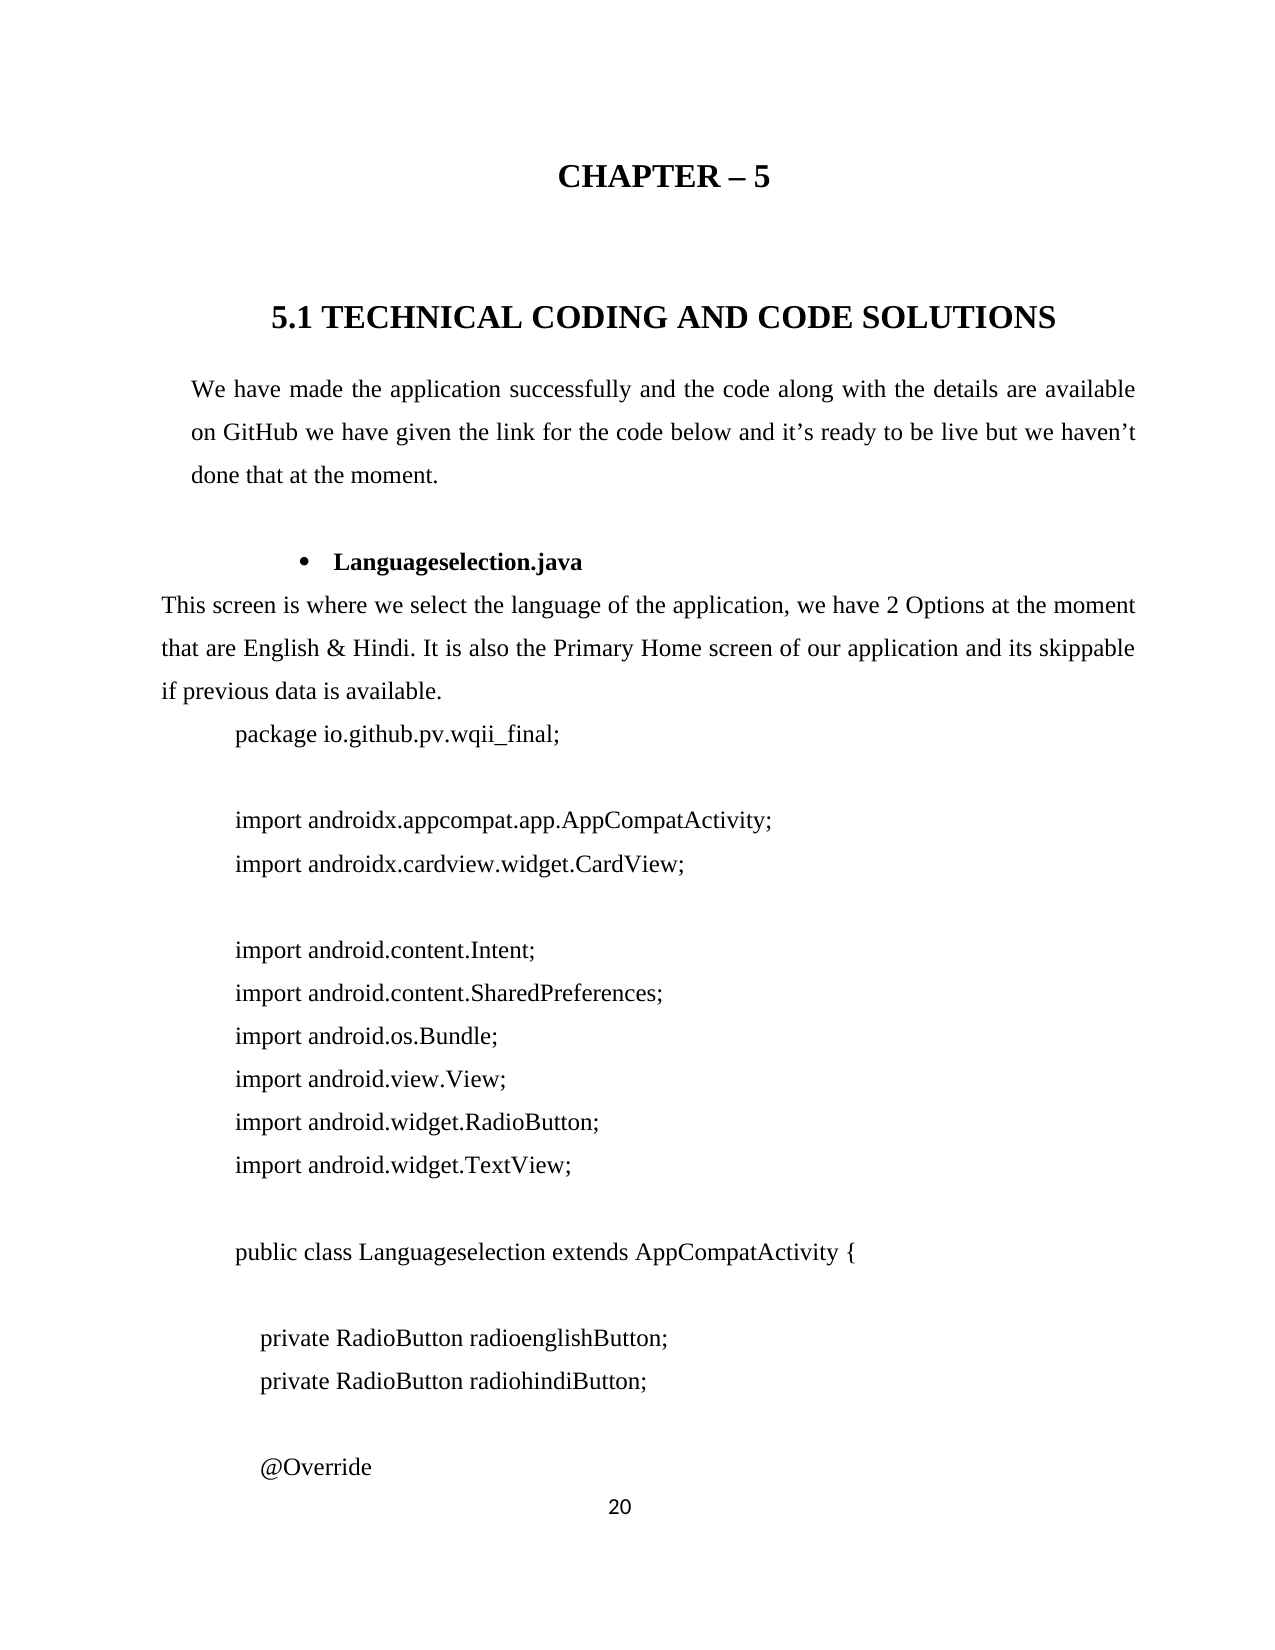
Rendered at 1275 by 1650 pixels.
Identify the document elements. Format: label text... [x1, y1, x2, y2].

text 5.1 TECHNICAL CODING AND CODE SOLUTIONS [191, 298, 1137, 336]
text This screen is where we select the language of the application, we have 2 Options at the moment that are English & Hindi. It is also the Primary Home screen of our application and its skippable if previous data is available. [161, 590, 1137, 705]
list public class Languageselection extends AppCompatActivity { [235, 1237, 1137, 1266]
list import android.content.Intent; [235, 935, 1137, 964]
text We have made the application successfully and the code along with the details are available on GitHub we have given the link for the code below and it’s ready to be live but we haven’t done that at the moment. [191, 374, 1137, 489]
list private RadioButton radiohindiButton; [235, 1366, 1137, 1395]
list private RadioButton radioenglishButton; [235, 1323, 1137, 1352]
list import android.widget.RadioButton; [235, 1107, 1137, 1136]
list import android.os.Bundle; [235, 1021, 1137, 1050]
list import androidx.appcompat.app.AppCompatActivity; [235, 806, 1137, 834]
list Languageselection.java [300, 547, 1137, 576]
list import android.view.View; [235, 1064, 1137, 1093]
list @Override [235, 1452, 1137, 1481]
list import android.widget.TextView; [235, 1151, 1137, 1179]
text CHAPTER – 5 [191, 156, 1137, 194]
list import android.content.SharedPreferences; [235, 978, 1137, 1007]
list package io.github.pv.wqii_final; [235, 719, 1137, 748]
list import androidx.cardview.widget.CardView; [235, 849, 1137, 877]
